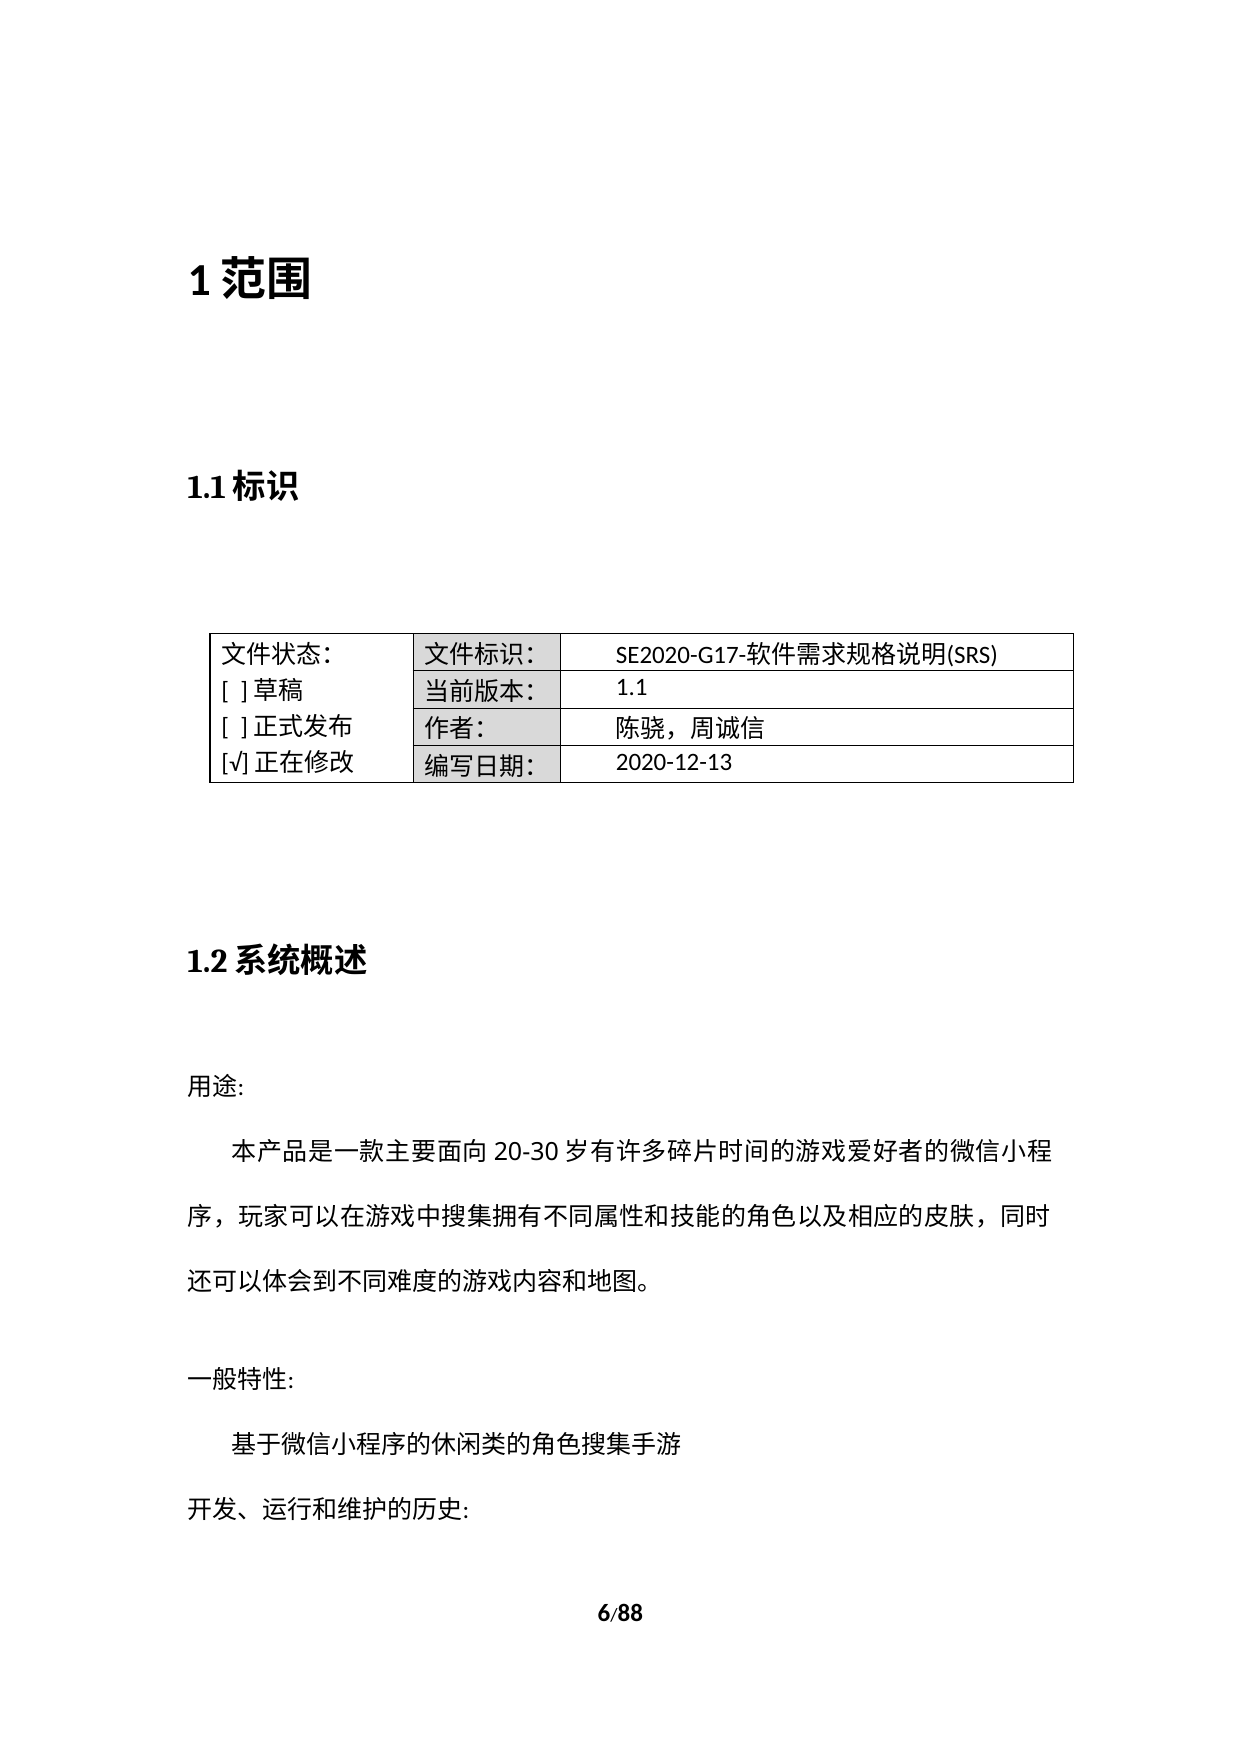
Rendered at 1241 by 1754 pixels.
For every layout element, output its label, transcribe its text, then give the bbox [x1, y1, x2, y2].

table_cell 作者： [414, 709, 560, 745]
table_cell 陈骁，周诚信 [561, 709, 1073, 745]
table_cell 当前版本： [414, 671, 560, 708]
table_cell 2020-12-13 [561, 746, 1073, 782]
text 用途: [187, 1052, 1053, 1117]
text 基于微信小程序的休闲类的角色搜集手游 [187, 1410, 1053, 1475]
text 一般特性: [187, 1345, 1053, 1410]
subtitle 1.1标识 [187, 452, 1053, 517]
table_header SE2020-G17-软件需求规格说明(SRS) [561, 634, 1073, 670]
text 本产品是一款主要面向20-30岁有许多碎片时间的游戏爱好者的微信小程序，玩家可以在游戏中搜集拥有不同属性和技能的角色以及相应的皮肤，同时还可以体会到不同难度的游戏内容和地图。 [187, 1117, 1053, 1312]
table_cell 编写日期： [414, 746, 560, 782]
text 开发、运行和维护的历史: [187, 1475, 1053, 1540]
table_header 文件状态： [ ] 草稿 [ ] 正式发布 [√] 正在修改 [211, 634, 413, 782]
subtitle 1范围 [187, 226, 1053, 324]
table_cell 1.1 [561, 671, 1073, 708]
table_header 文件标识： [414, 634, 560, 670]
subtitle 1.2系统概述 [187, 579, 1053, 990]
